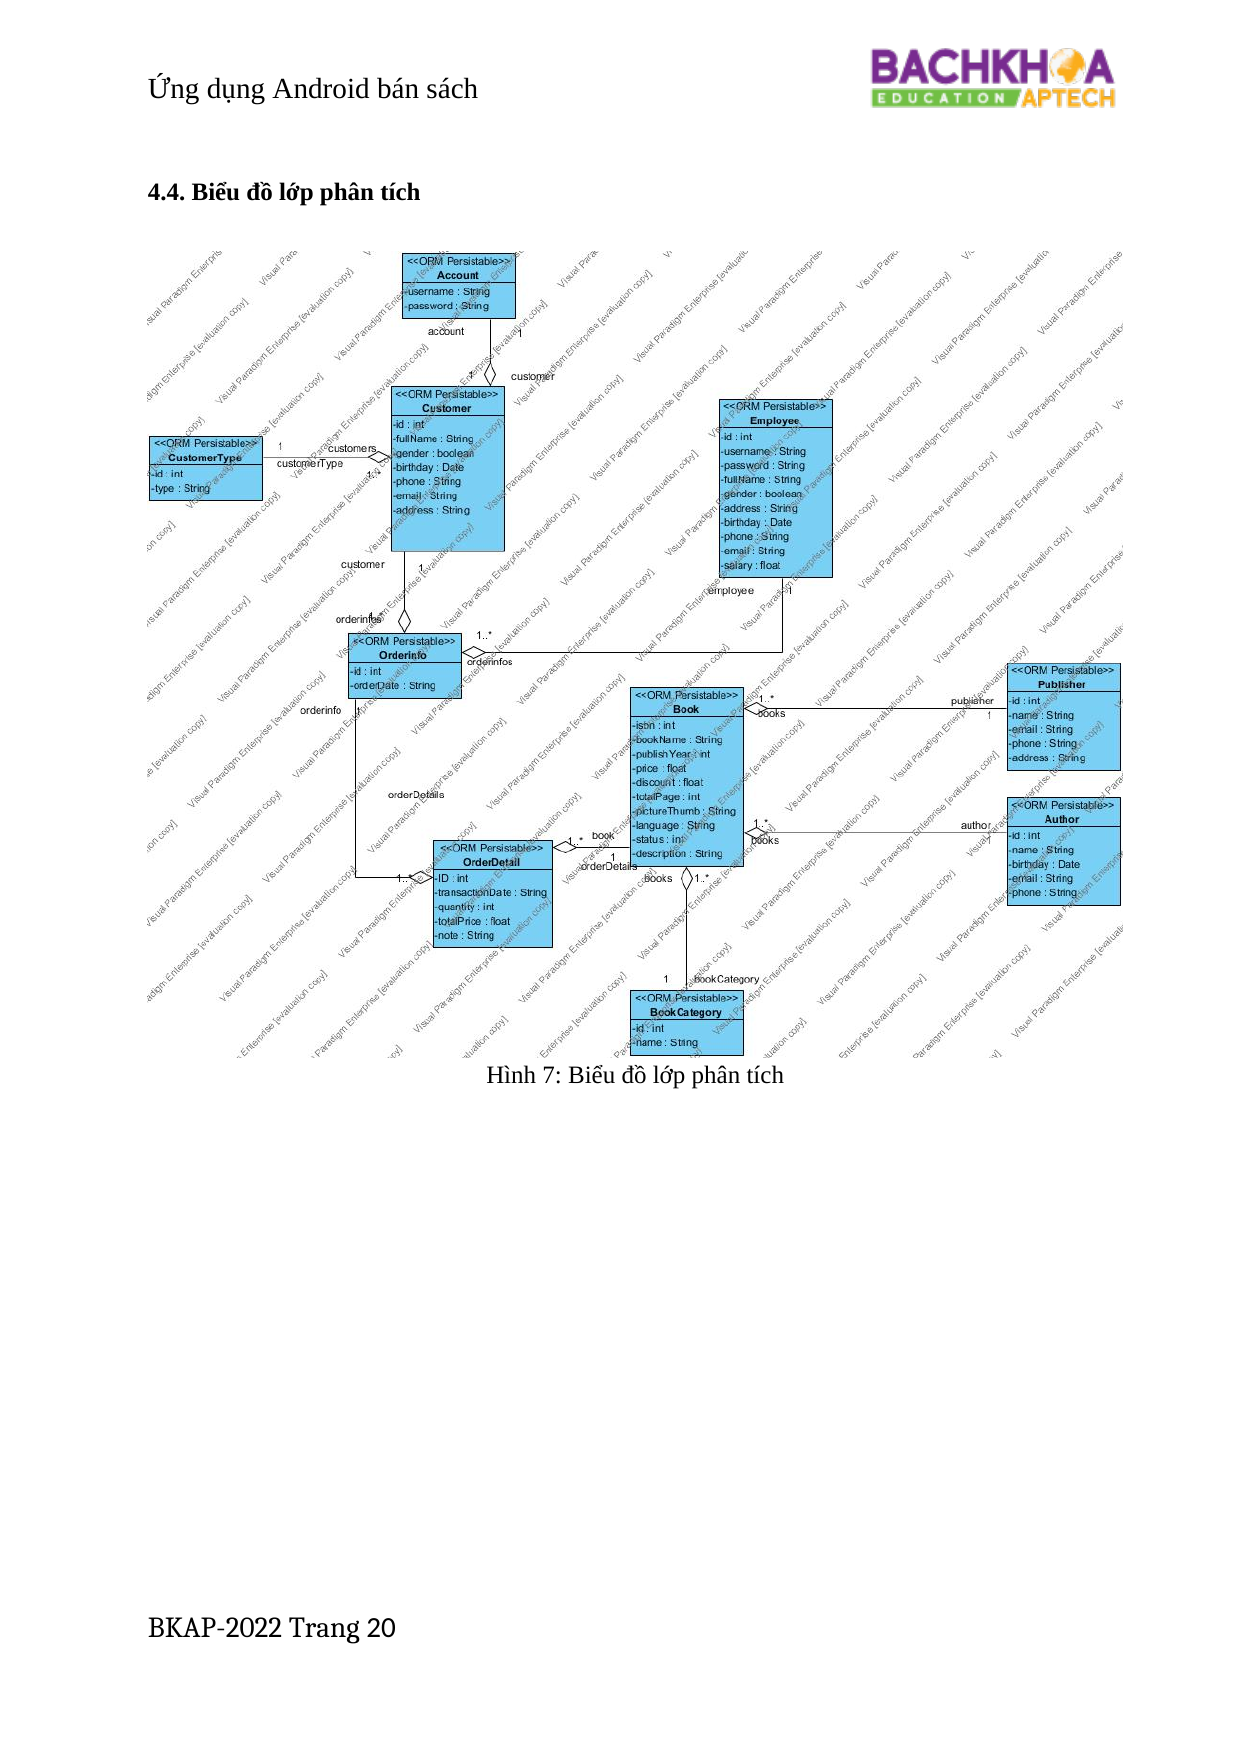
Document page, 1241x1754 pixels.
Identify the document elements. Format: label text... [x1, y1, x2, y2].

subtitle 4.4. Biểu đồ lớp phân tích [148, 177, 1122, 206]
picture [868, 47, 1120, 111]
text Hình 7: Biểu đồ lớp phân tích [148, 1058, 1122, 1089]
picture [147, 251, 1123, 1058]
